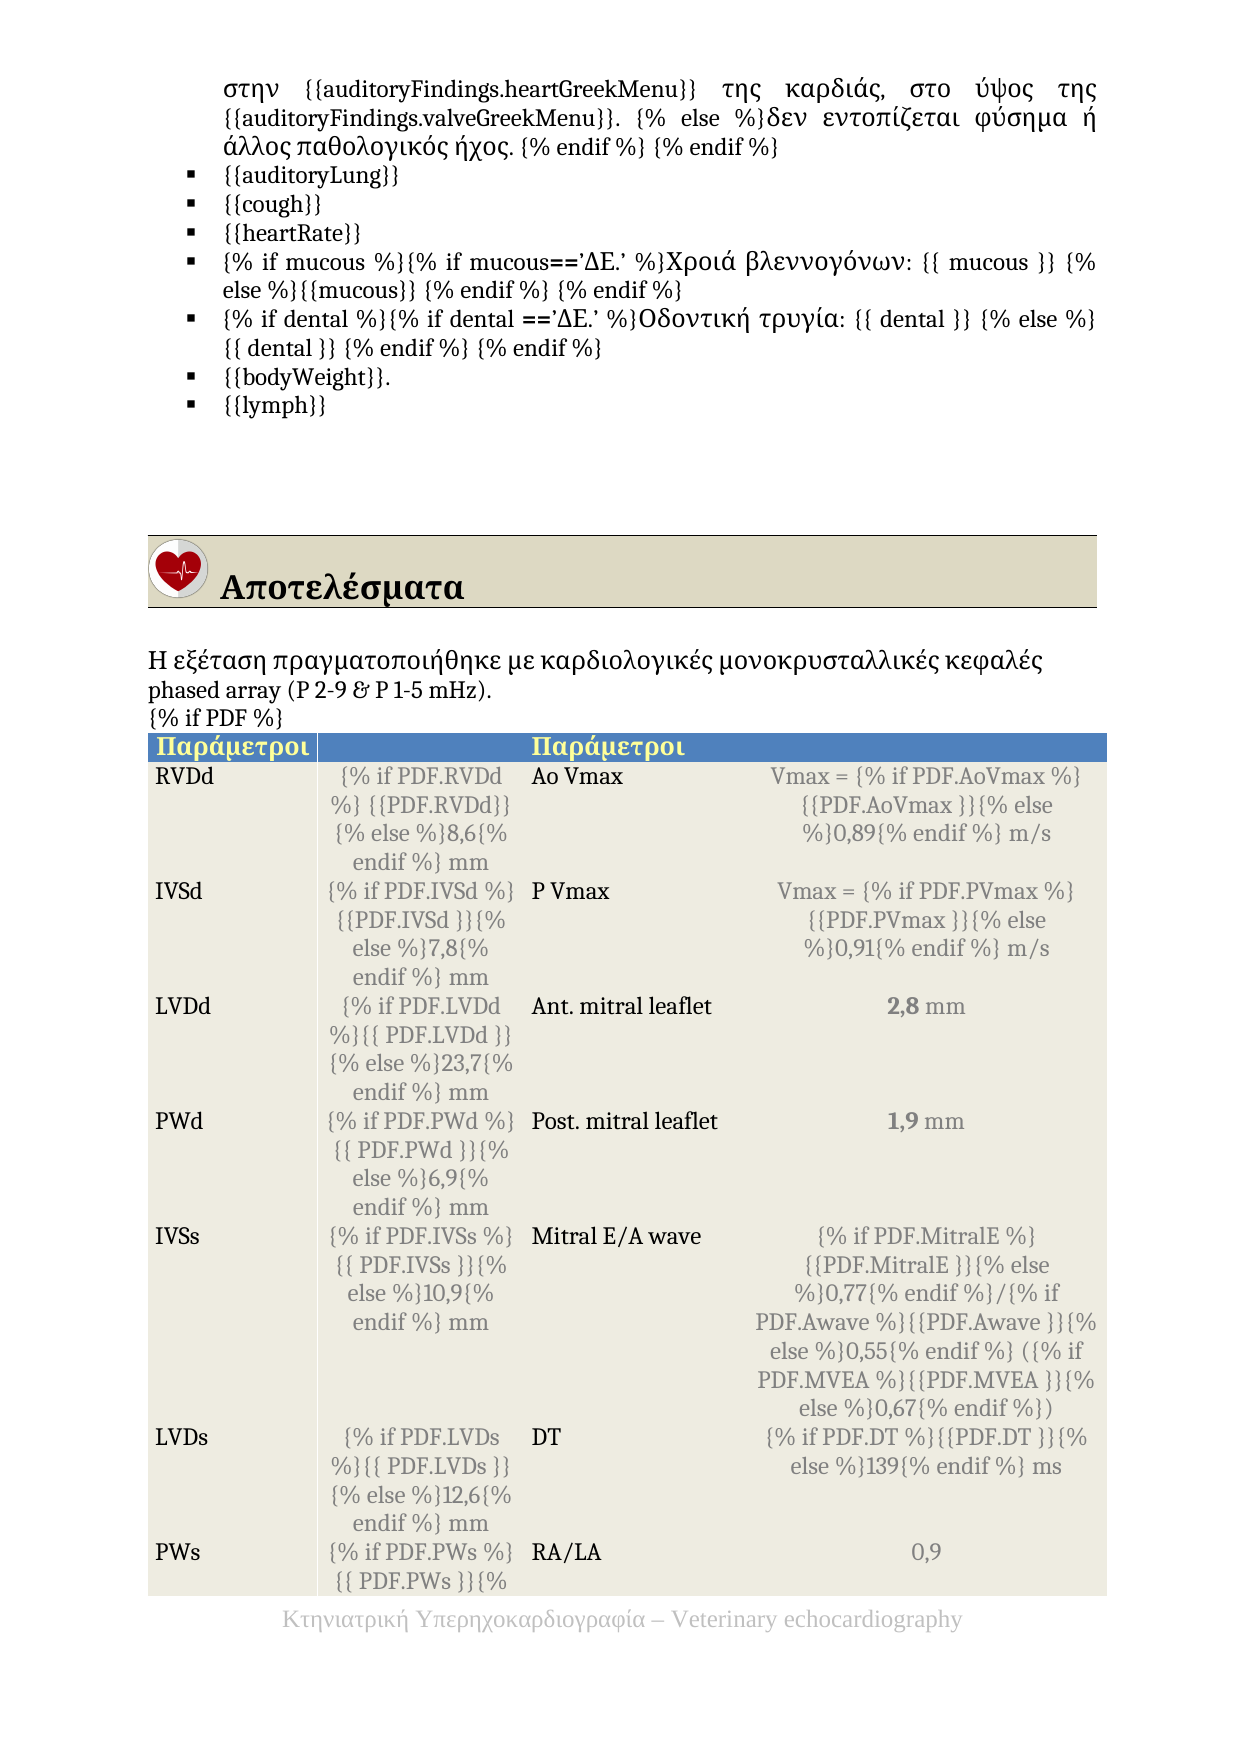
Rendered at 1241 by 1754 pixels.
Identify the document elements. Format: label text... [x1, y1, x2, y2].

table_cell Vmax = {% if PDF.PVmax %}{{PDF.PVmax }}{% else %}0,91{% endif %} m/s [746, 877, 1107, 992]
table_cell {% if PDF.IVSd %}{{PDF.IVSd }}{% else %}7,8{% endif %} mm [318, 877, 524, 992]
table_cell LVDs [148, 1423, 317, 1538]
table_cell RVDd [148, 762, 317, 877]
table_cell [318, 1538, 524, 1596]
table_cell {% if PDF.LVDs %}{{ PDF.LVDs }}{% else %}12,6{% endif %} mm [318, 1423, 524, 1538]
table_cell Vmax = {% if PDF.AoVmax %}{{PDF.AoVmax }}{% else %}0,89{% endif %} m/s [746, 762, 1107, 877]
list {{cough}} [185, 190, 1097, 219]
list {{heartRate}} [185, 219, 1097, 247]
table_cell {% if PDF.DT %}{{PDF.DT }}{% else %}139{% endif %} ms [746, 1423, 1107, 1538]
table_cell {% if PDF.MitralE %}{{PDF.MitralE }}{% else %}0,77{% endif %}/{% if PDF.Awave %}{{PDF.Awave }}{% else %}0,55{% endif %} ({% if PDF.MVEA %}{{PDF.MVEA }}{% else %}0,67{% endif %}) [746, 1222, 1107, 1423]
table_cell PWs [148, 1538, 317, 1596]
table_cell 2,8 mm [746, 992, 1107, 1107]
table_cell IVSs [148, 1222, 317, 1423]
table_cell DT [524, 1423, 746, 1538]
table_header [746, 733, 1107, 762]
table_cell {% if PDF.RVDd %} {{PDF.RVDd}}{% else %}8,6{% endif %} mm [318, 762, 524, 877]
table_cell PWd [148, 1107, 317, 1222]
table_cell Post. mitral leaflet [524, 1107, 746, 1222]
table_cell {% if PDF.IVSs %}{{ PDF.IVSs }}{% else %}10,9{% endif %} mm [318, 1222, 524, 1423]
picture [147, 538, 209, 599]
table_cell 0,9 [746, 1538, 1107, 1596]
table_header [318, 733, 524, 762]
list {{auditoryLung}} [185, 161, 1097, 190]
table_cell RA/LA [524, 1538, 746, 1596]
table_header Παράμετροι [524, 733, 746, 762]
text Αποτελέσματα [148, 536, 1097, 607]
list {% if dental %}{% if dental ==’ΔΕ.’ %}Οδοντική τρυγία: {{ dental }} {% else %}{{ dental }} {% endif %} {% endif %} [185, 305, 1097, 362]
table_cell Ao Vmax [524, 762, 746, 877]
list {{bodyWeight}}. [185, 362, 1097, 391]
table_cell 1,9 mm [746, 1107, 1107, 1222]
table_header Παράμετροι [148, 733, 317, 762]
text {% if PDF %} [148, 704, 1097, 733]
table_cell IVSd [148, 877, 317, 992]
table_cell {% if PDF.PWd %}{{ PDF.PWd }}{% else %}6,9{% endif %} mm [318, 1107, 524, 1222]
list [185, 75, 1097, 161]
table_cell LVDd [148, 992, 317, 1107]
list {% if mucous %}{% if mucous==’ΔΕ.’ %}Χροιά βλεννογόνων: {{ mucous }} {% else %}{{mucous}} {% endif %} {% endif %} [185, 247, 1097, 305]
table_cell Mitral E/A wave [524, 1222, 746, 1423]
list {{lymph}} [185, 391, 1097, 420]
table_cell {% if PDF.LVDd %}{{ PDF.LVDd }}{% else %}23,7{% endif %} mm [318, 992, 524, 1107]
table_cell P Vmax [524, 877, 746, 992]
table_cell Ant. mitral leaflet [524, 992, 746, 1107]
text Η εξέταση πραγματοποιήθηκε με καρδιολογικές μονοκρυσταλλικές κεφαλές phased array (P 2-9 & P 1-5 mHz). [148, 647, 1097, 704]
